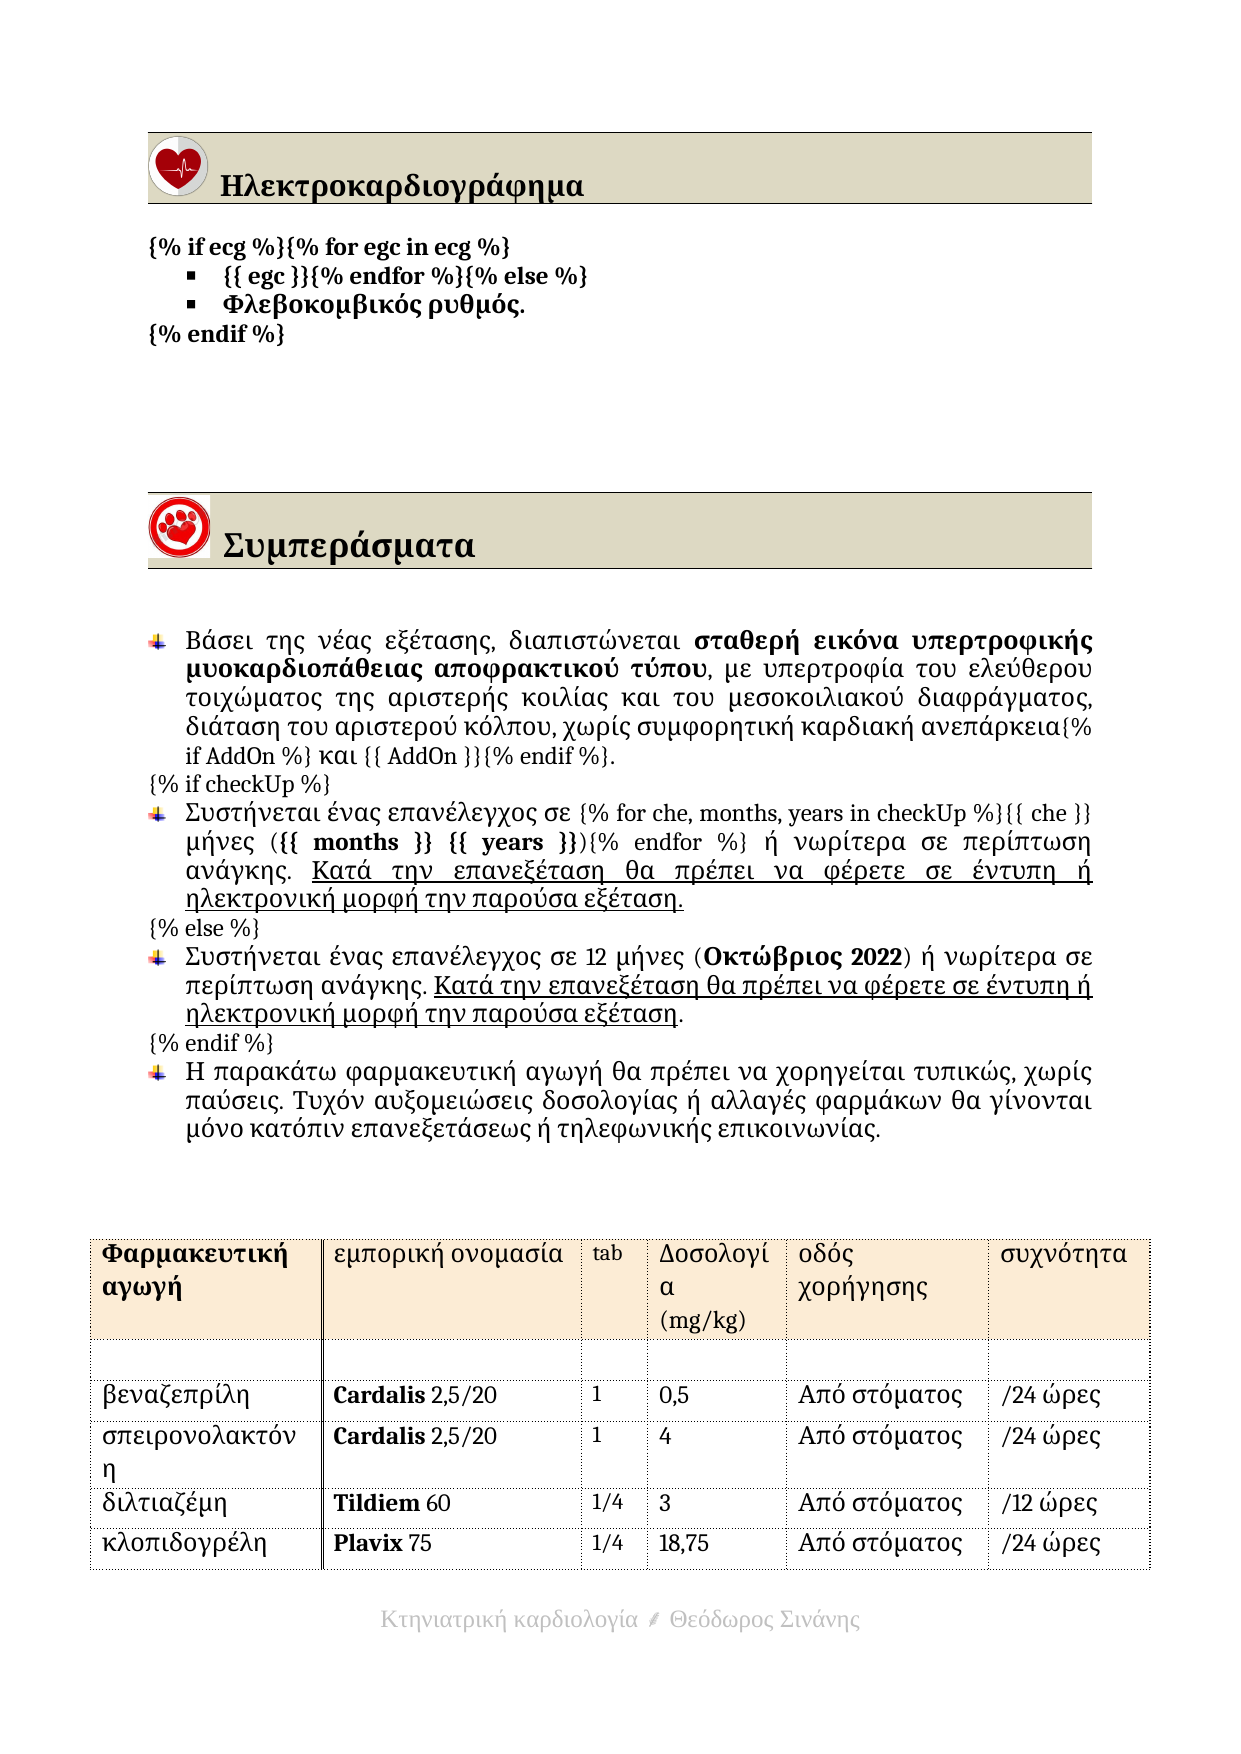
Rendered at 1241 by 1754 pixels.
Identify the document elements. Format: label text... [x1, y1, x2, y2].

text {% endif %} [148, 319, 1092, 348]
table_header Φαρμακευτική αγωγή [90, 1239, 321, 1339]
picture [148, 632, 166, 650]
table_cell Από στόματος [787, 1421, 989, 1488]
picture [147, 495, 211, 558]
list Συστήνεται ένας επανέλεγχος σε 12 μήνες (Οκτώβριος 2022) ή νωρίτερα σε περίπτωση ανάγκης. Κατά την επανεξέταση θα πρέπει να φέρετε σε έντυπη ή ηλεκτρονική μορφή την παρούσα εξέταση. [148, 943, 1092, 1029]
table_cell Cardalis 2,5/20 [324, 1421, 581, 1488]
table_cell [648, 1339, 787, 1380]
table_cell Tildiem 60 [324, 1488, 581, 1528]
table_cell /24 ώρες [989, 1528, 1150, 1569]
list Φλεβοκομβικός ρυθμός. [185, 291, 1092, 319]
list Συστήνεται ένας επανέλεγχος σε {% for che, months, years in checkUp %}{{ che }} μήνες ({{ months }} {{ years }}){% endfor %} ή νωρίτερα σε περίπτωση ανάγκης. Κατά την επανεξέταση θα πρέπει να φέρετε σε έντυπη ή ηλεκτρονική μορφή την παρούσα εξέταση. [148, 799, 1092, 914]
table_cell /12 ώρες [989, 1488, 1150, 1528]
table_header εμπορική ονομασία [322, 1239, 581, 1339]
subtitle Συμπεράσματα [148, 493, 1092, 568]
table_cell [989, 1339, 1150, 1380]
text Ηλεκτροκαρδιογράφημα [148, 133, 1092, 203]
table_cell διλτιαζέμη [90, 1488, 321, 1528]
table_cell 3 [648, 1488, 787, 1528]
table_cell Από στόματος [787, 1380, 989, 1421]
picture [148, 1063, 166, 1081]
text {% else %} [148, 914, 1092, 943]
table_cell σπειρονολακτόνη [90, 1421, 321, 1488]
table_header tab [581, 1239, 648, 1339]
table_cell [787, 1339, 989, 1380]
table_cell Από στόματος [787, 1528, 989, 1569]
table_header Δοσολογία (mg/kg) [648, 1239, 787, 1339]
list {{ egc }}{% endfor %}{% else %} [185, 262, 1092, 291]
text {% endif %} [148, 1029, 1092, 1058]
picture [148, 805, 166, 822]
table_cell 0,5 [648, 1380, 787, 1421]
table_cell 1 [581, 1421, 648, 1488]
table_cell 4 [648, 1421, 787, 1488]
table_cell /24 ώρες [989, 1421, 1150, 1488]
table_cell 18,75 [648, 1528, 787, 1569]
table_cell [581, 1339, 648, 1380]
list Βάσει της νέας εξέτασης, διαπιστώνεται σταθερή εικόνα υπερτροφικής μυοκαρδιοπάθειας αποφρακτικού τύπου, με υπερτροφία του ελεύθερου τοιχώματος της αριστερής κοιλίας και του μεσοκοιλιακού διαφράγματος, διάταση του αριστερού κόλπου, χωρίς συμφορητική καρδιακή ανεπάρκεια{% if AddOn %} και {{ AddOn }}{% endif %}. [148, 627, 1092, 770]
table_cell 1/4 [581, 1488, 648, 1528]
picture [147, 135, 209, 197]
table_cell κλοπιδογρέλη [90, 1528, 321, 1569]
table_cell 1/4 [581, 1528, 648, 1569]
text {% if checkUp %} [148, 770, 1092, 799]
table_header συχνότητα [989, 1239, 1150, 1339]
table_cell 1 [581, 1380, 648, 1421]
table_cell [90, 1339, 321, 1380]
table_header οδός χορήγησης [787, 1239, 989, 1339]
table_cell Από στόματος [787, 1488, 989, 1528]
table_cell Cardalis 2,5/20 [324, 1380, 581, 1421]
table_cell /24 ώρες [989, 1380, 1150, 1421]
text {% if ecg %}{% for egc in ecg %} [148, 233, 1092, 262]
table_cell Plavix 75 [324, 1528, 581, 1569]
table_cell [324, 1339, 581, 1380]
table_cell βεναζεπρίλη [90, 1380, 321, 1421]
picture [148, 948, 166, 966]
list Η παρακάτω φαρμακευτική αγωγή θα πρέπει να χορηγείται τυπικώς, χωρίς παύσεις. Τυχόν αυξομειώσεις δοσολογίας ή αλλαγές φαρμάκων θα γίνονται μόνο κατόπιν επανεξετάσεως ή τηλεφωνικής επικοινωνίας. [148, 1058, 1092, 1144]
